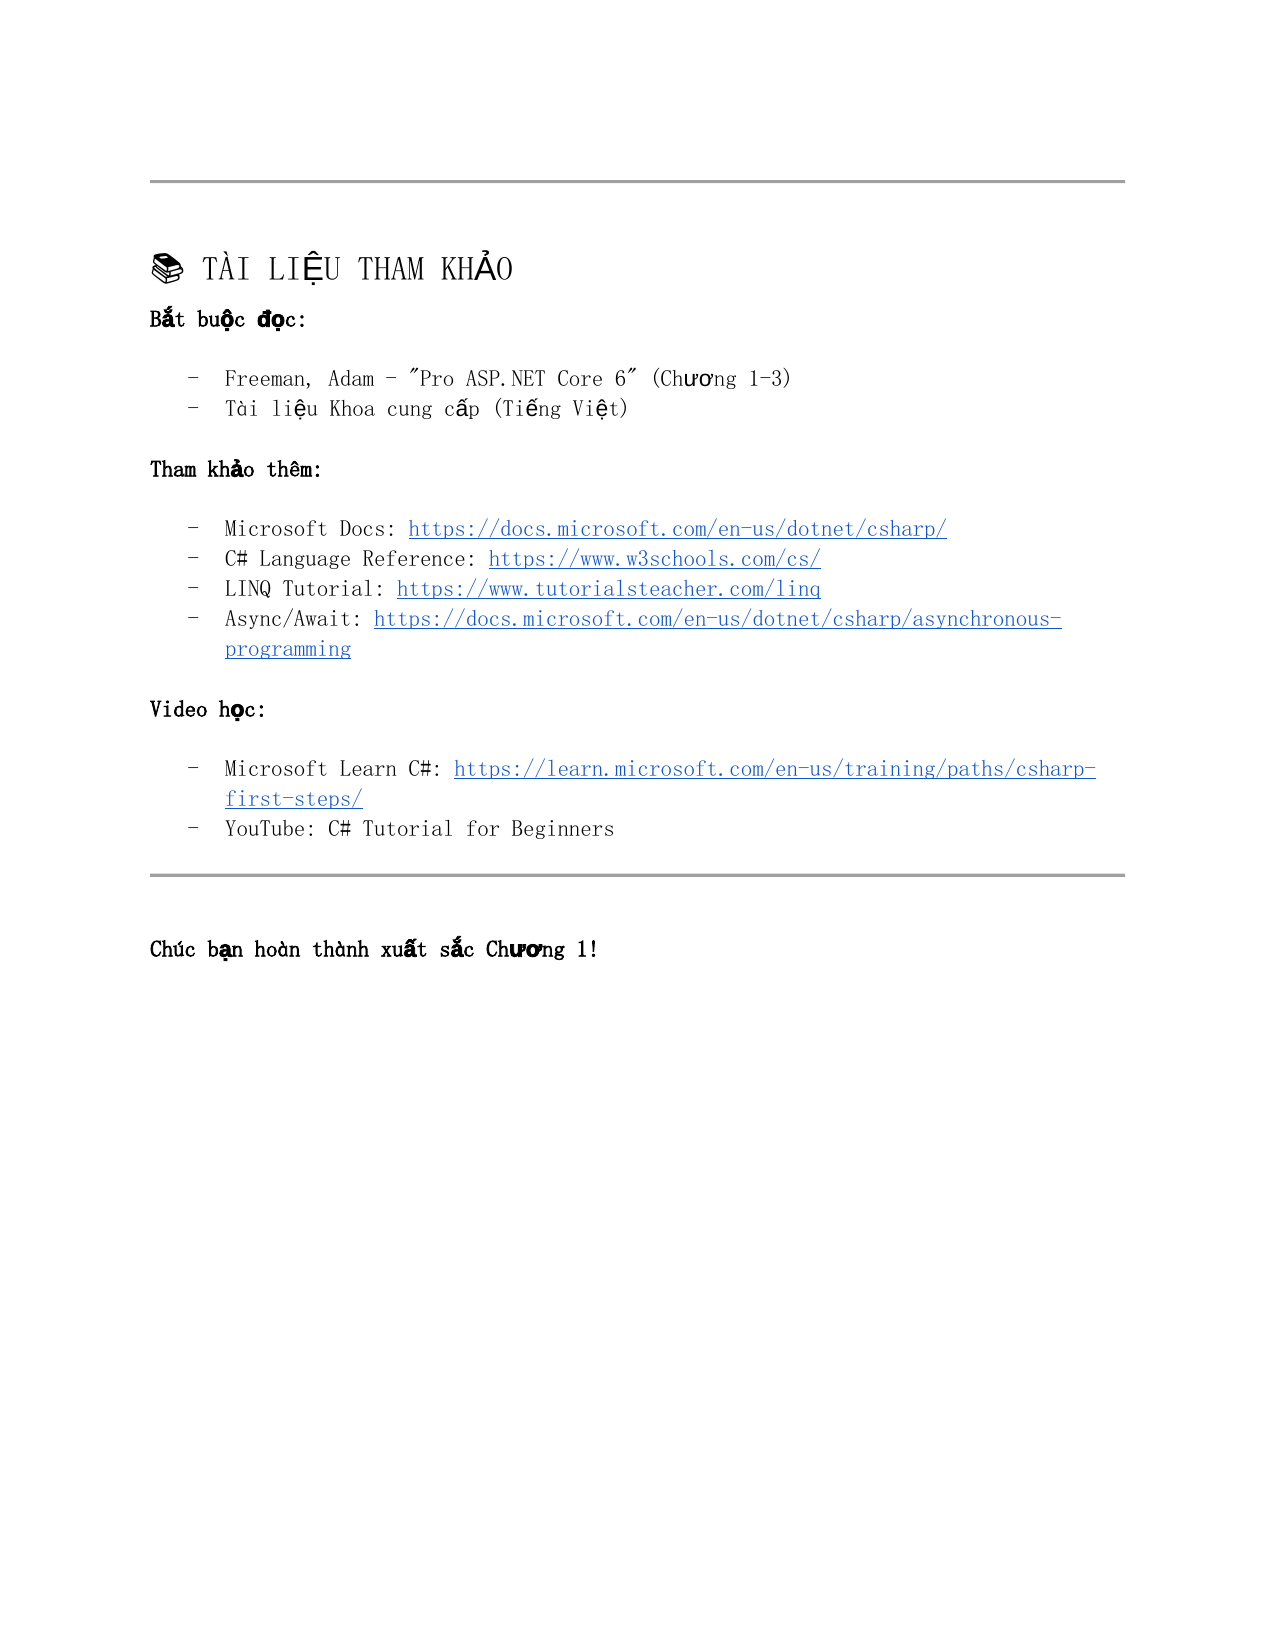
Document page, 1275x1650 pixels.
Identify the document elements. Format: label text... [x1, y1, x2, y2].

text Video học: [150, 694, 1125, 720]
text Bắt buộc đọc: [150, 304, 1125, 330]
list Microsoft Docs: https://docs.microsoft.com/en-us/dotnet/csharp/ [187, 514, 1125, 540]
text Chúc bạn hoàn thành xuất sắc Chương 1! 🚀 [150, 934, 1125, 960]
list Async/Await: https://docs.microsoft.com/en-us/dotnet/csharp/asynchronous-programming [187, 604, 1125, 660]
list Microsoft Learn C#: https://learn.microsoft.com/en-us/training/paths/csharp-first-steps/ [187, 754, 1125, 810]
list C# Language Reference: https://www.w3schools.com/cs/ [187, 544, 1125, 570]
list Freeman, Adam - "Pro ASP.NET Core 6" (Chương 1-3) [187, 364, 1125, 390]
list YouTube: C# Tutorial for Beginners [187, 814, 1125, 840]
list Tài liệu Khoa cung cấp (Tiếng Việt) [187, 394, 1125, 420]
list LINQ Tutorial: https://www.tutorialsteacher.com/linq [187, 574, 1125, 600]
subtitle 📚 TÀI LIỆU THAM KHẢO [150, 247, 1125, 286]
text Tham khảo thêm: [150, 454, 1125, 480]
